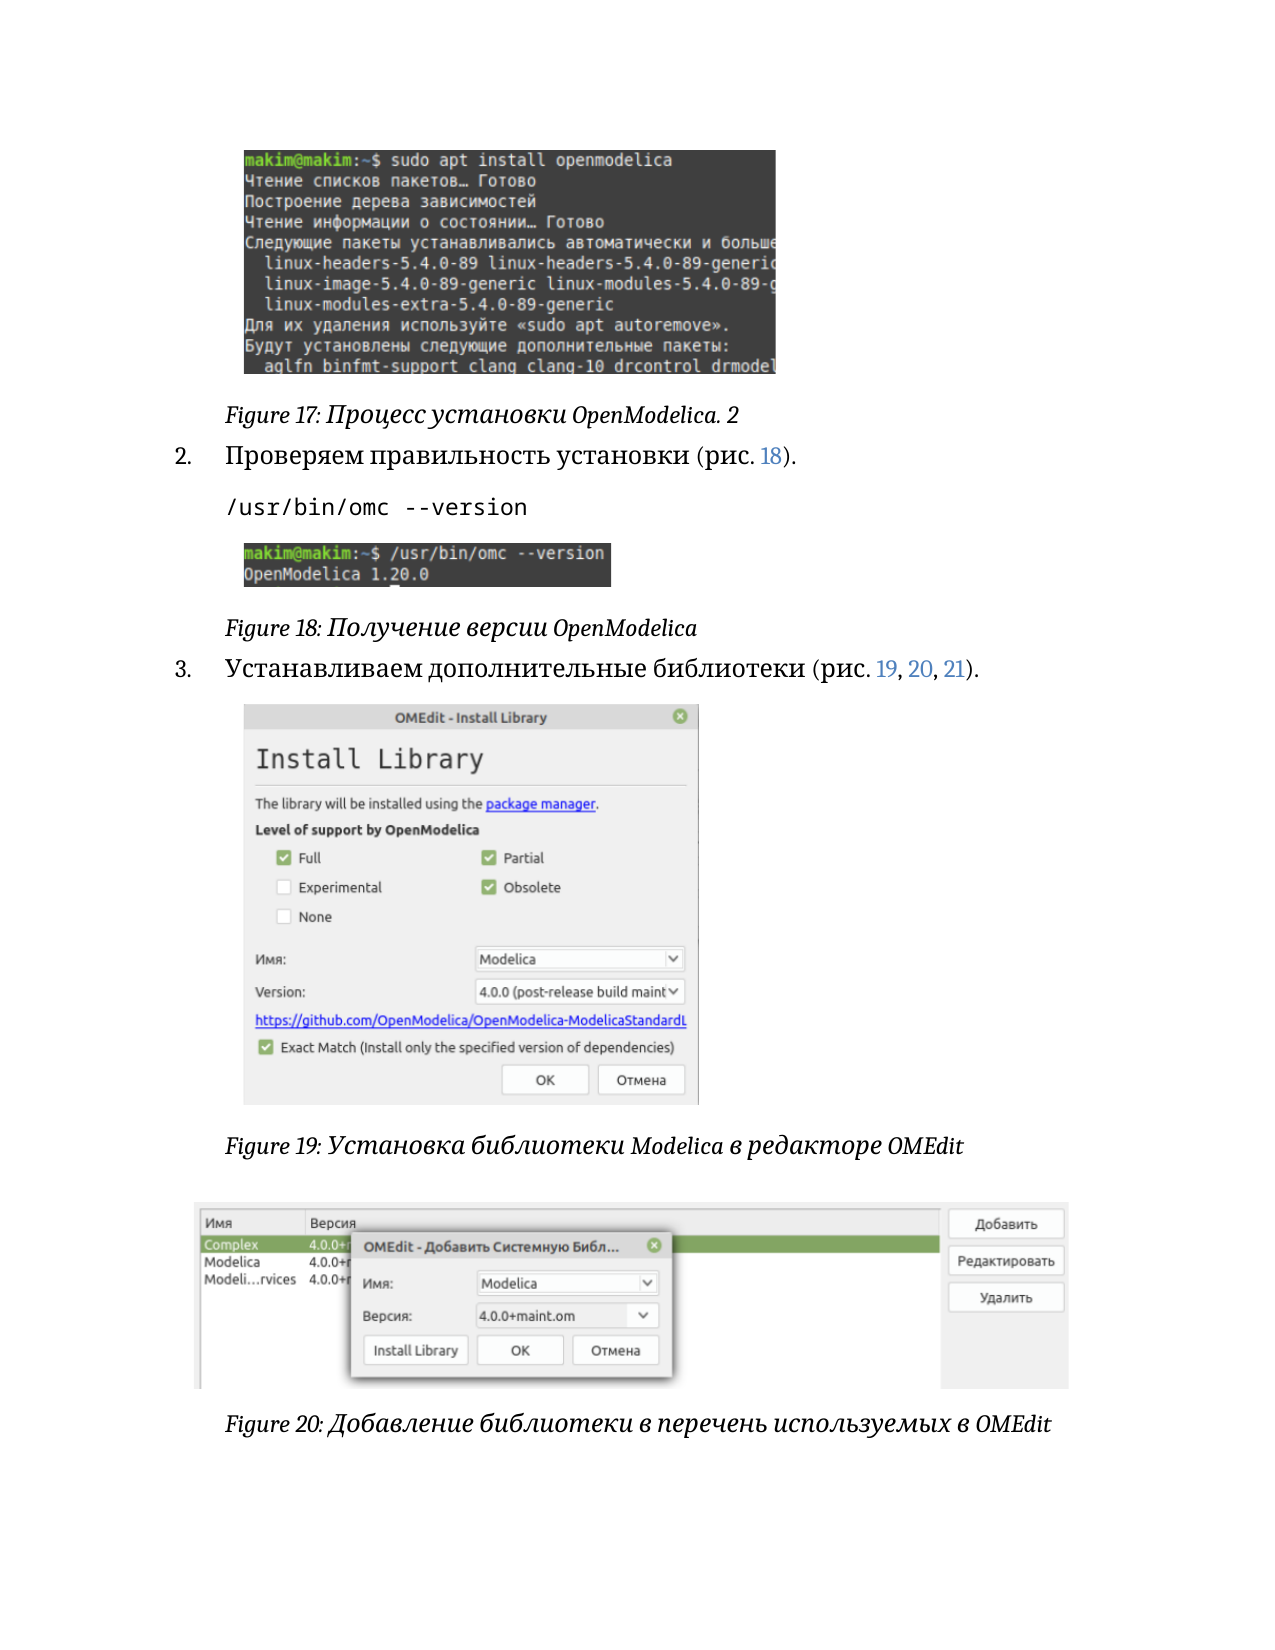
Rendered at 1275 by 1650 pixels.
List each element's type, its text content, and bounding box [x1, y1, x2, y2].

list Figure 18: Получение версии OpenModelica [175, 613, 1125, 642]
picture [243, 150, 776, 374]
list Figure 19: Установка библиотеки Modelica в редакторе OMEdit [175, 1132, 1125, 1161]
list Устанавливаем дополнительные библиотеки (рис. 19, 20, 21). [175, 655, 1125, 683]
picture [243, 543, 612, 587]
list Figure 17: Процесс установки OpenModelica. 2 [175, 401, 1125, 429]
list /usr/bin/omc --version [175, 491, 1125, 523]
list Проверяем правильность установки (рис. 18). [175, 442, 1125, 471]
picture [193, 1202, 1069, 1389]
picture [243, 704, 699, 1105]
list Figure 20: Добавление библиотеки в перечень используемых в OMEdit [175, 1410, 1125, 1439]
